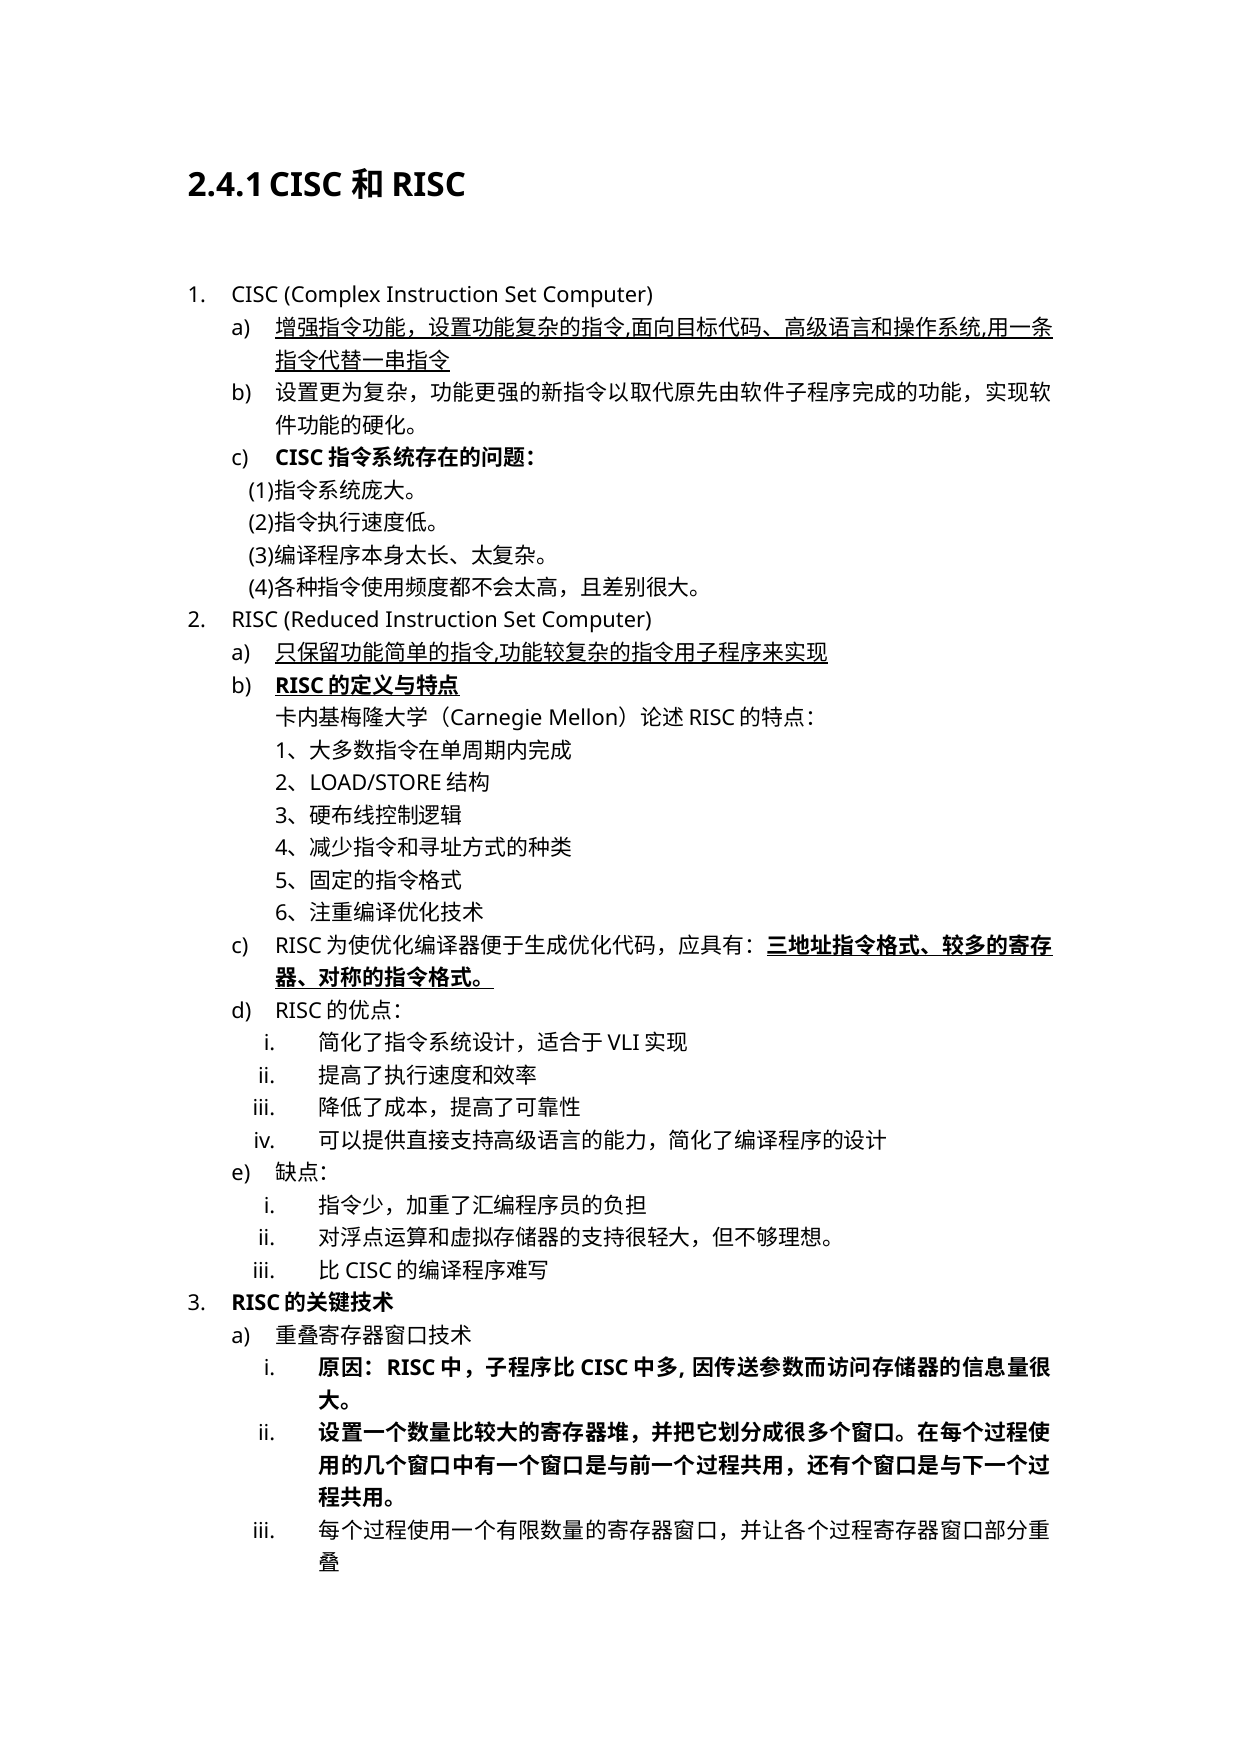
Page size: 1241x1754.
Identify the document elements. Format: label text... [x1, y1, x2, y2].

list 可以提供直接支持高级语言的能力，简化了编译程序的设计 [275, 1122, 1053, 1155]
list 原因：RISC中，子程序比CISC中多, 因传送参数而访问存储器的信息量很大。 [275, 1350, 1053, 1415]
text (1)指令系统庞大。 [231, 472, 1053, 505]
list 每个过程使用一个有限数量的寄存器窗口，并让各个过程寄存器窗口部分重叠 [275, 1512, 1053, 1577]
text (2)指令执行速度低。 [187, 505, 1053, 537]
list RISC的定义与特点 [231, 667, 1053, 700]
list 缺点： [231, 1155, 1053, 1187]
list 卡内基梅隆大学（Carnegie Mellon）论述RISC的特点： 1、大多数指令在单周期内完成 2、LOAD/STORE结构 3、硬布线控制逻辑 4、减少指令和寻址方式的种类 5、固定的指令格式 6、注重编译优化技术 [275, 700, 1053, 927]
list RISC为使优化编译器便于生成优化代码，应具有：三地址指令格式、较多的寄存器、对称的指令格式。 [231, 927, 1053, 992]
list 设置更为复杂，功能更强的新指令以取代原先由软件子程序完成的功能，实现软件功能的硬化。 [231, 375, 1053, 440]
list 指令少，加重了汇编程序员的负担 [275, 1187, 1053, 1220]
list 只保留功能简单的指令,功能较复杂的指令用子程序来实现 [231, 635, 1053, 667]
list 比CISC的编译程序难写 [275, 1252, 1053, 1285]
list 简化了指令系统设计，适合于VLI实现 [275, 1025, 1053, 1057]
list RISC (Reduced Instruction Set Computer) [187, 602, 1053, 635]
list RISC的优点： [231, 992, 1053, 1025]
list 设置一个数量比较大的寄存器堆，并把它划分成很多个窗口。在每个过程使用的几个窗口中有一个窗口是与前一个过程共用，还有个窗口是与下一个过程共用。 [275, 1415, 1053, 1512]
subtitle CISC 和RISC [187, 150, 1053, 215]
list 提高了执行速度和效率 [275, 1057, 1053, 1090]
list RISC的关键技术 [187, 1285, 1053, 1317]
list 重叠寄存器窗口技术 [231, 1317, 1053, 1350]
list CISC (Complex Instruction Set Computer) [187, 277, 1053, 310]
list CISC指令系统存在的问题： [231, 440, 1053, 472]
text (3)编译程序本身太长、太复杂。 [187, 537, 1053, 570]
list 降低了成本，提高了可靠性 [275, 1090, 1053, 1122]
text (4)各种指令使用频度都不会太高，且差别很大。 [187, 570, 1053, 602]
list 增强指令功能，设置功能复杂的指令,面向目标代码、高级语言和操作系统,用一条指令代替一串指令 [231, 310, 1053, 375]
list 对浮点运算和虚拟存储器的支持很轻大，但不够理想。 [275, 1220, 1053, 1252]
